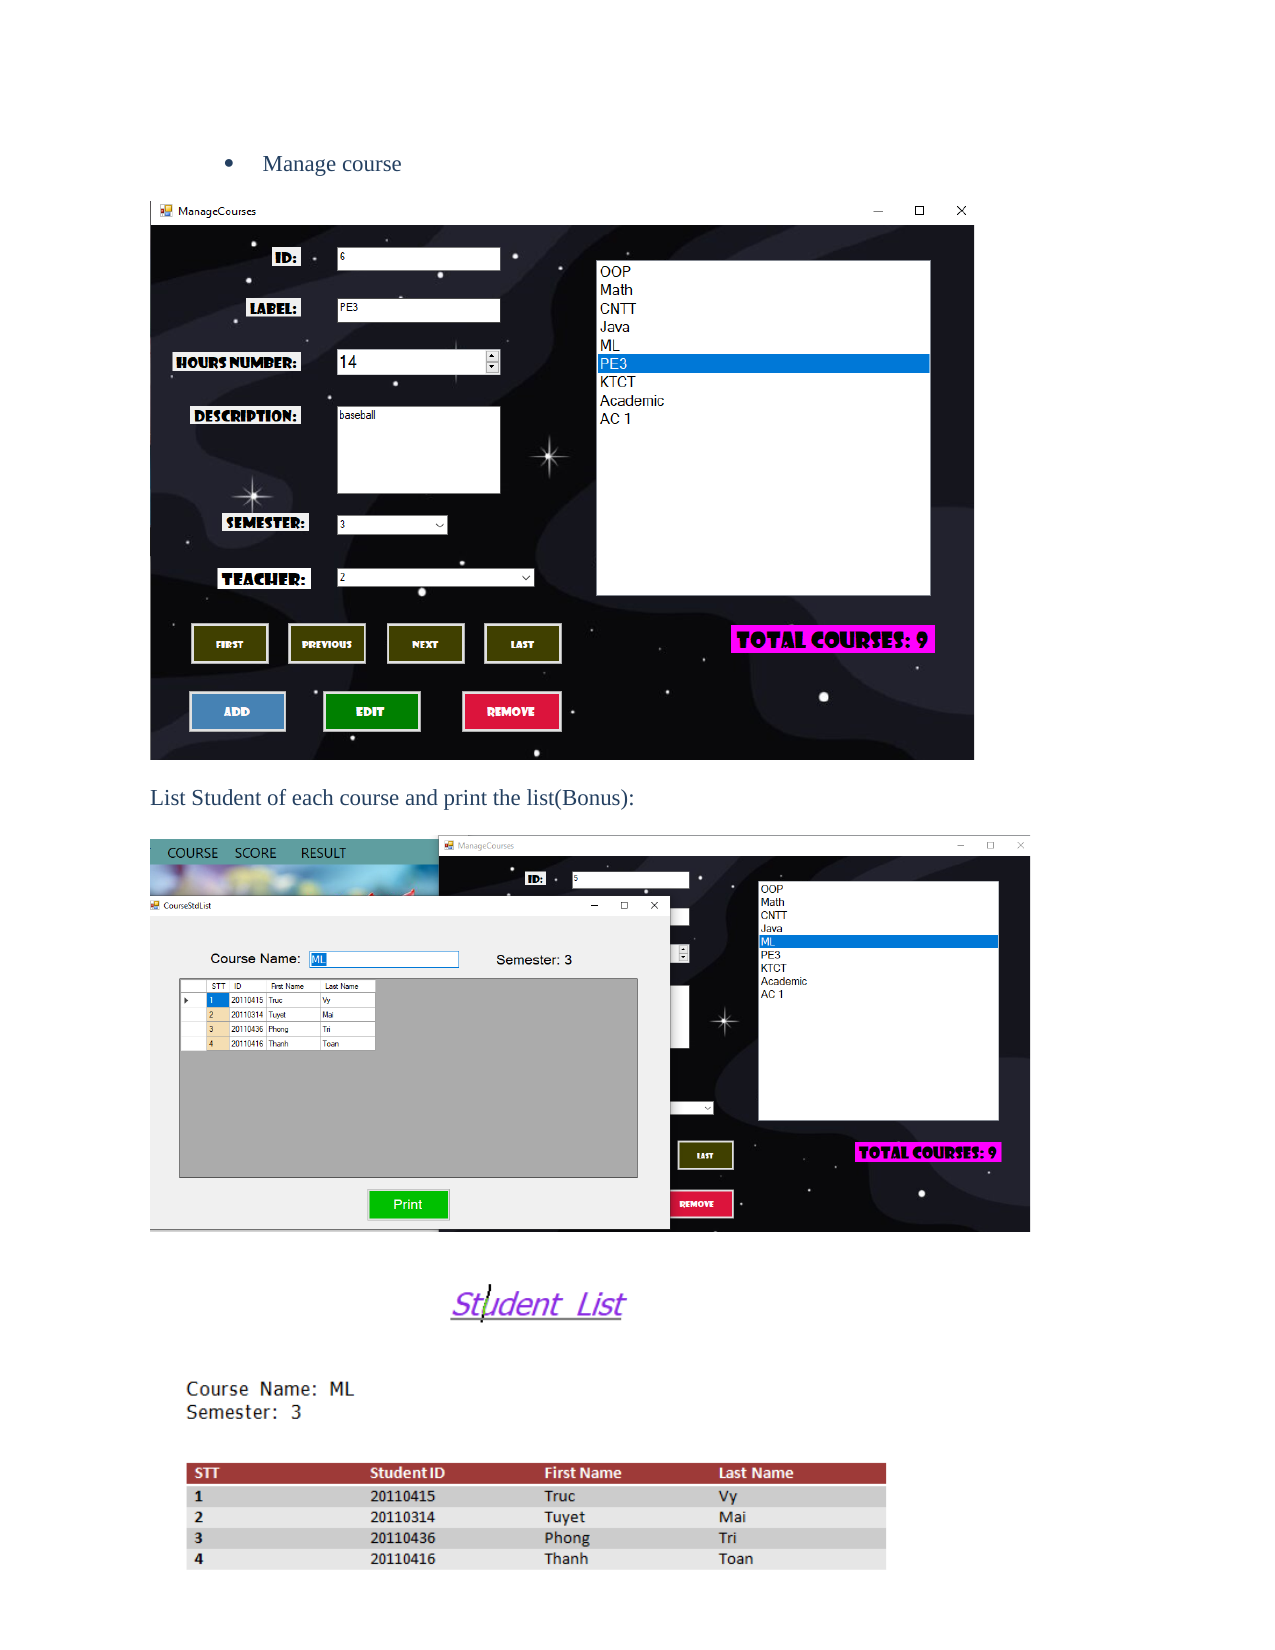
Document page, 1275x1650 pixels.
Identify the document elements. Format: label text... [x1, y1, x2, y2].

picture [153, 1261, 963, 1614]
list Manage course [225, 150, 1125, 176]
text List Student of each course and print the list(Bonus): [150, 784, 1125, 811]
picture [150, 835, 1030, 1232]
picture [150, 201, 975, 760]
